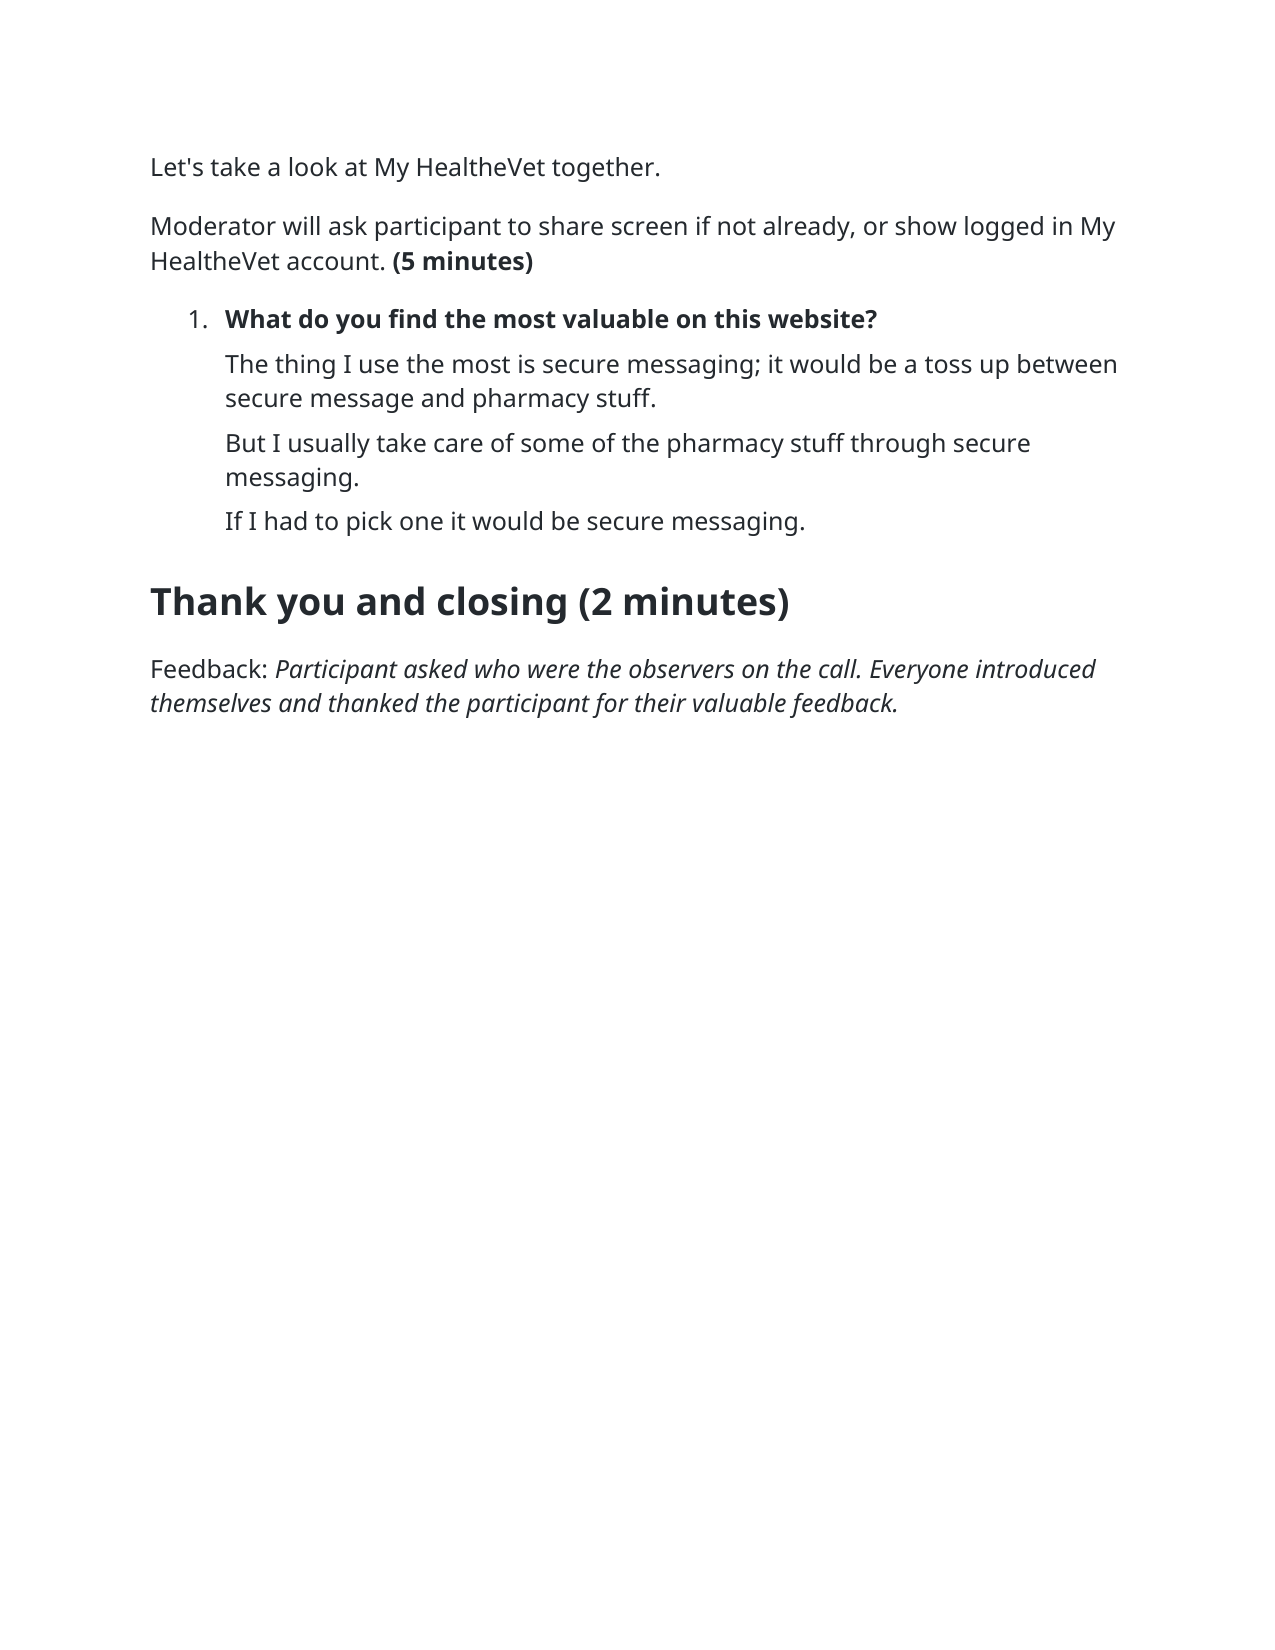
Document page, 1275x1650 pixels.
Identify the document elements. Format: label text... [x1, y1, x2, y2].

text Thank you and closing (2 minutes) [150, 575, 1125, 626]
text But I usually take care of some of the pharmacy stuff through secure messaging. [225, 425, 1125, 493]
text Moderator will ask participant to share screen if not already, or show logged in My HealtheVet account. (5 minutes) [150, 209, 1125, 277]
text If I had to pick one it would be secure messaging. [225, 504, 1125, 538]
text Feedback: Participant asked who were the observers on the call. Everyone introduced themselves and thanked the participant for their valuable feedback. [150, 651, 1125, 719]
list What do you find the most valuable on this website? [187, 302, 1125, 336]
text Let's take a look at My HealtheVet together. [150, 150, 1125, 184]
text The thing I use the most is secure messaging; it would be a toss up between secure message and pharmacy stuff. [225, 347, 1125, 415]
